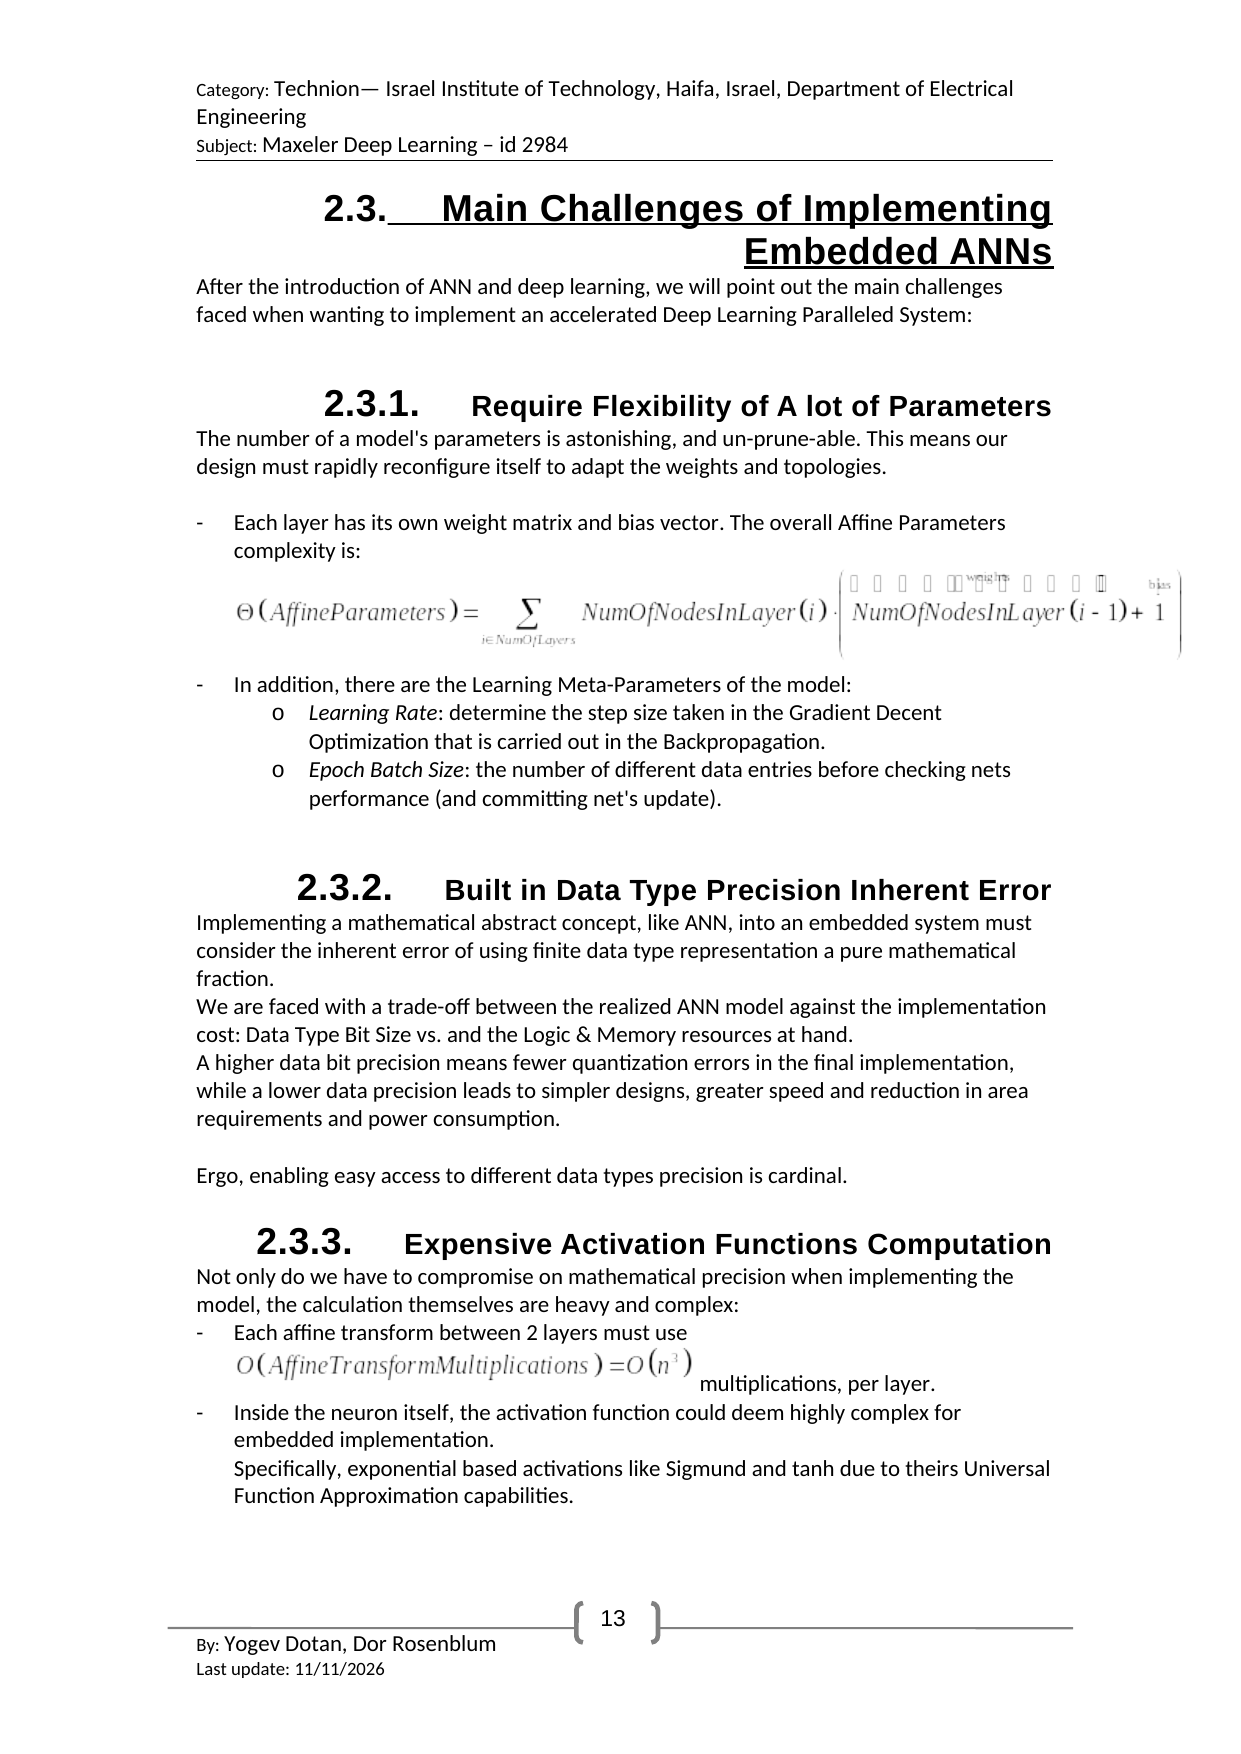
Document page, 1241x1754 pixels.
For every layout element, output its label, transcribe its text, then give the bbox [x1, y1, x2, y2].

text Implementing a mathematical abstract concept, like ANN, into an embedded system must consider the inherent error of using finite data type representation a pure mathematical fraction. We are faced with a trade-off between the realized ANN model against the implementation cost: Data Type Bit Size vs. and the Logic & Memory resources at hand. A higher data bit precision means fewer quantization errors in the final implementation, [196, 908, 1053, 1076]
subtitle Expensive Activation Functions Computation [196, 1219, 1053, 1262]
text After the introduction of ANN and deep learning, we will point out the main challenges faced when wanting to implement an accelerated Deep Learning Paralleled System: [196, 272, 1053, 328]
list Learning Rate: determine the step size taken in the Gradient Decent Optimization that is carried out in the Backpropagation. [271, 698, 1053, 755]
text Ergo, enabling easy access to different data types precision is cardinal. [196, 1162, 1053, 1190]
list In addition, there are the Learning Meta-Parameters of the model: [196, 670, 1053, 698]
text The number of a model's parameters is astonishing, and un-prune-able. This means our design must rapidly reconfigure itself to adapt the weights and topologies. [196, 424, 1053, 508]
list Inside the neuron itself, the activation function could deem highly complex for embedded implementation. Specifically, exponential based activations like Sigmund and tanh due to theirs Universal Function Approximation capabilities. [196, 1398, 1053, 1510]
subtitle Built in Data Type Precision Inherent Error [196, 865, 1053, 908]
text while a lower data precision leads to simpler designs, greater speed and reduction in area requirements and power consumption. [196, 1076, 1053, 1132]
subtitle Require Flexibility of A lot of Parameters [196, 381, 1053, 424]
subtitle Main Challenges of Implementing Embedded ANNs [196, 186, 1053, 272]
text Not only do we have to compromise on mathematical precision when implementing the model, the calculation themselves are heavy and complex: [196, 1262, 1053, 1318]
list Each affine transform between 2 layers must use multiplications, per layer. [196, 1318, 1053, 1398]
list Each layer has its own weight matrix and bias vector. The overall Affine Parameters complexity is: [196, 508, 1053, 670]
list Epoch Batch Size: the number of different data entries before checking nets performance (and committing net's update). [271, 755, 1053, 812]
